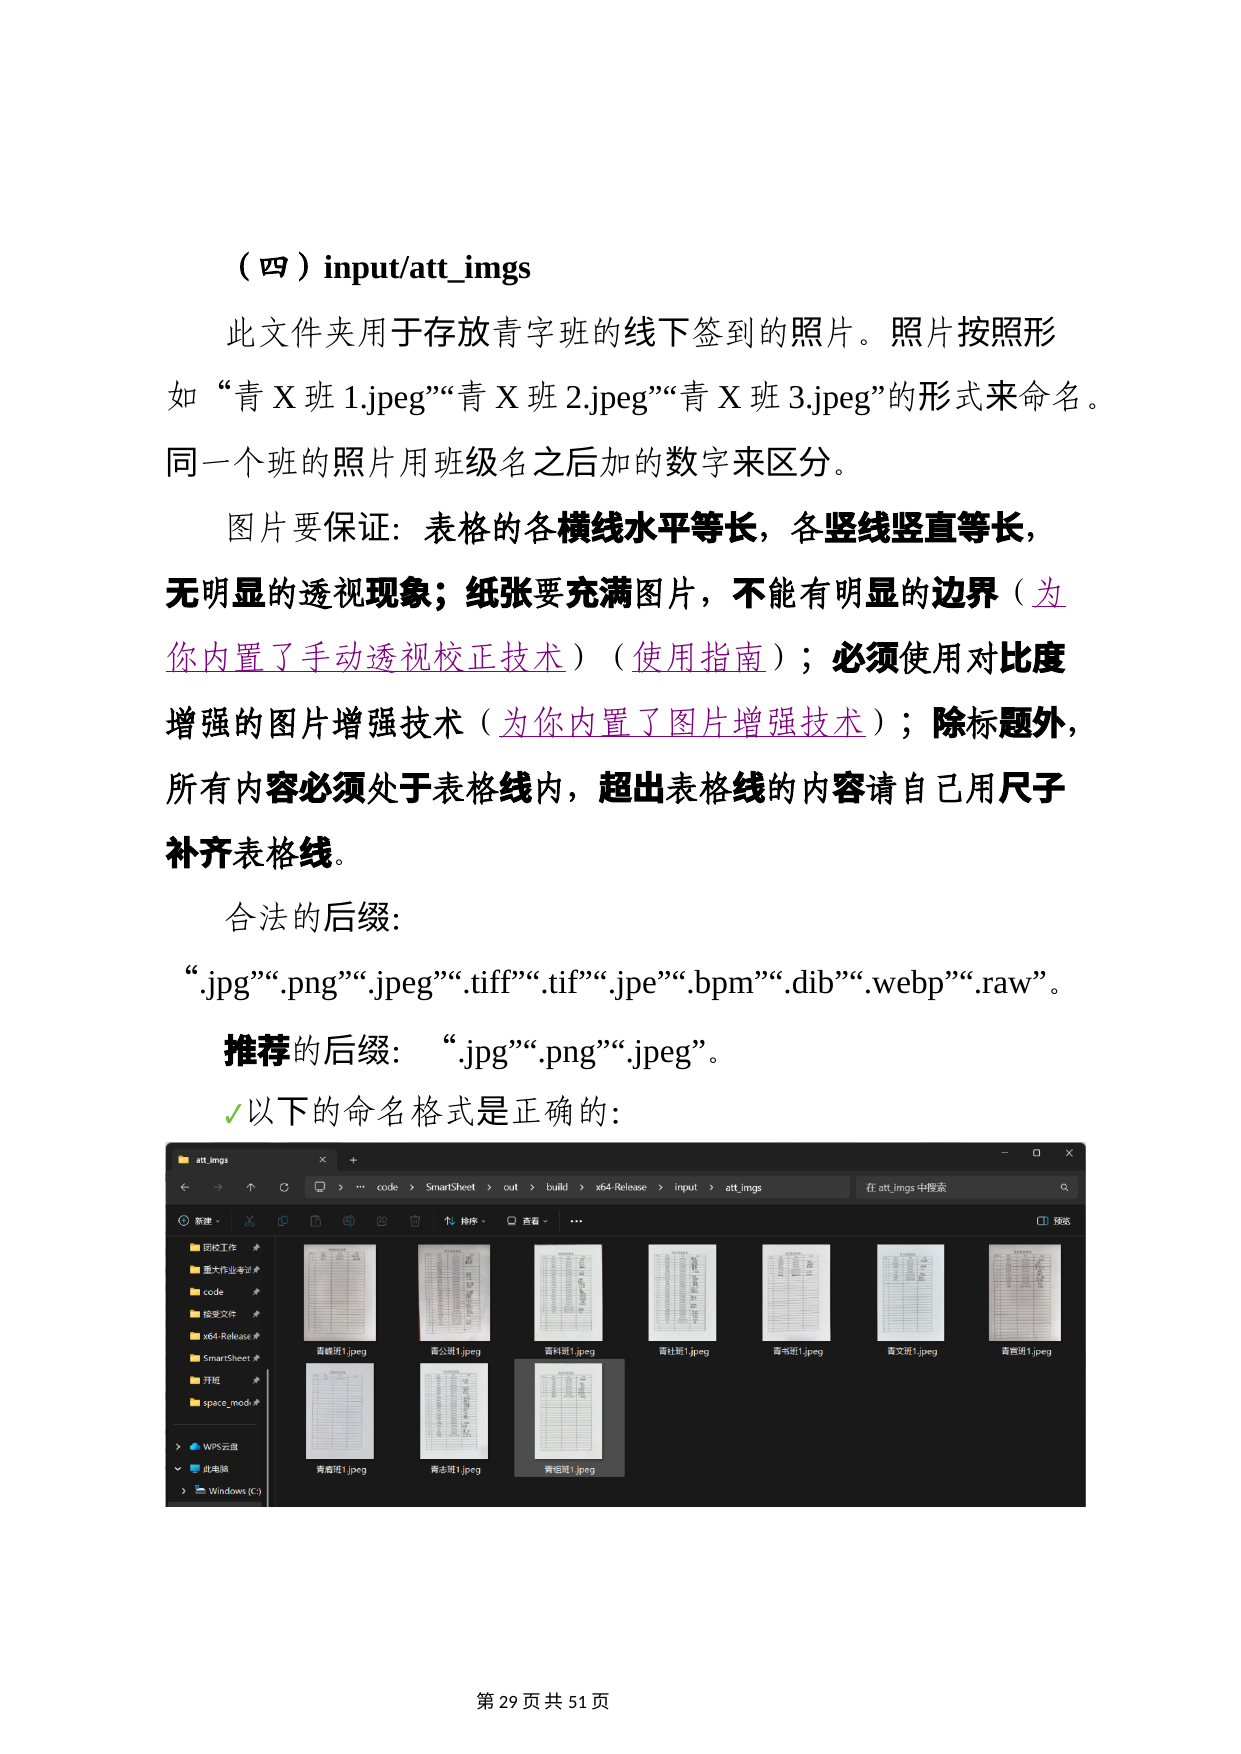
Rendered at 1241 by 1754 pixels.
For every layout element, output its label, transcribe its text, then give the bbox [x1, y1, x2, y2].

text 图片要保证：表格的各横线水平等长，各竖线竖直等长，无明显的透视现象；纸张要充满图片，不能有明显的边界（为你内置了手动透视校正技术）（使用指南）；必须使用对比度增强的图片增强技术（为你内置了图片增强技术）；除标题外，所有内容必须处于表格线内，超出表格线的内容请自己用尺子补齐表格线。 [165, 493, 1087, 883]
text 此文件夹用于存放青字班的线下签到的照片。照片按照形如“青X班1.jpeg”“青X班2.jpeg”“青X班3.jpeg”的形式来命名。同一个班的照片用班级名之后加的数字来区分。 [165, 298, 1087, 493]
text 推荐的后缀：“.jpg”“.png”“.jpeg”。 [165, 1013, 1087, 1078]
text 合法的后缀：“.jpg”“.png”“.jpeg”“.tiff”“.tif”“.jpe”“.bpm”“.dib”“.webp”“.raw”。 [165, 883, 1087, 1013]
text （四）input/att_imgs [165, 233, 1087, 298]
text ✔以下的命名格式是正确的： [165, 1078, 1087, 1143]
picture [165, 1142, 1086, 1507]
